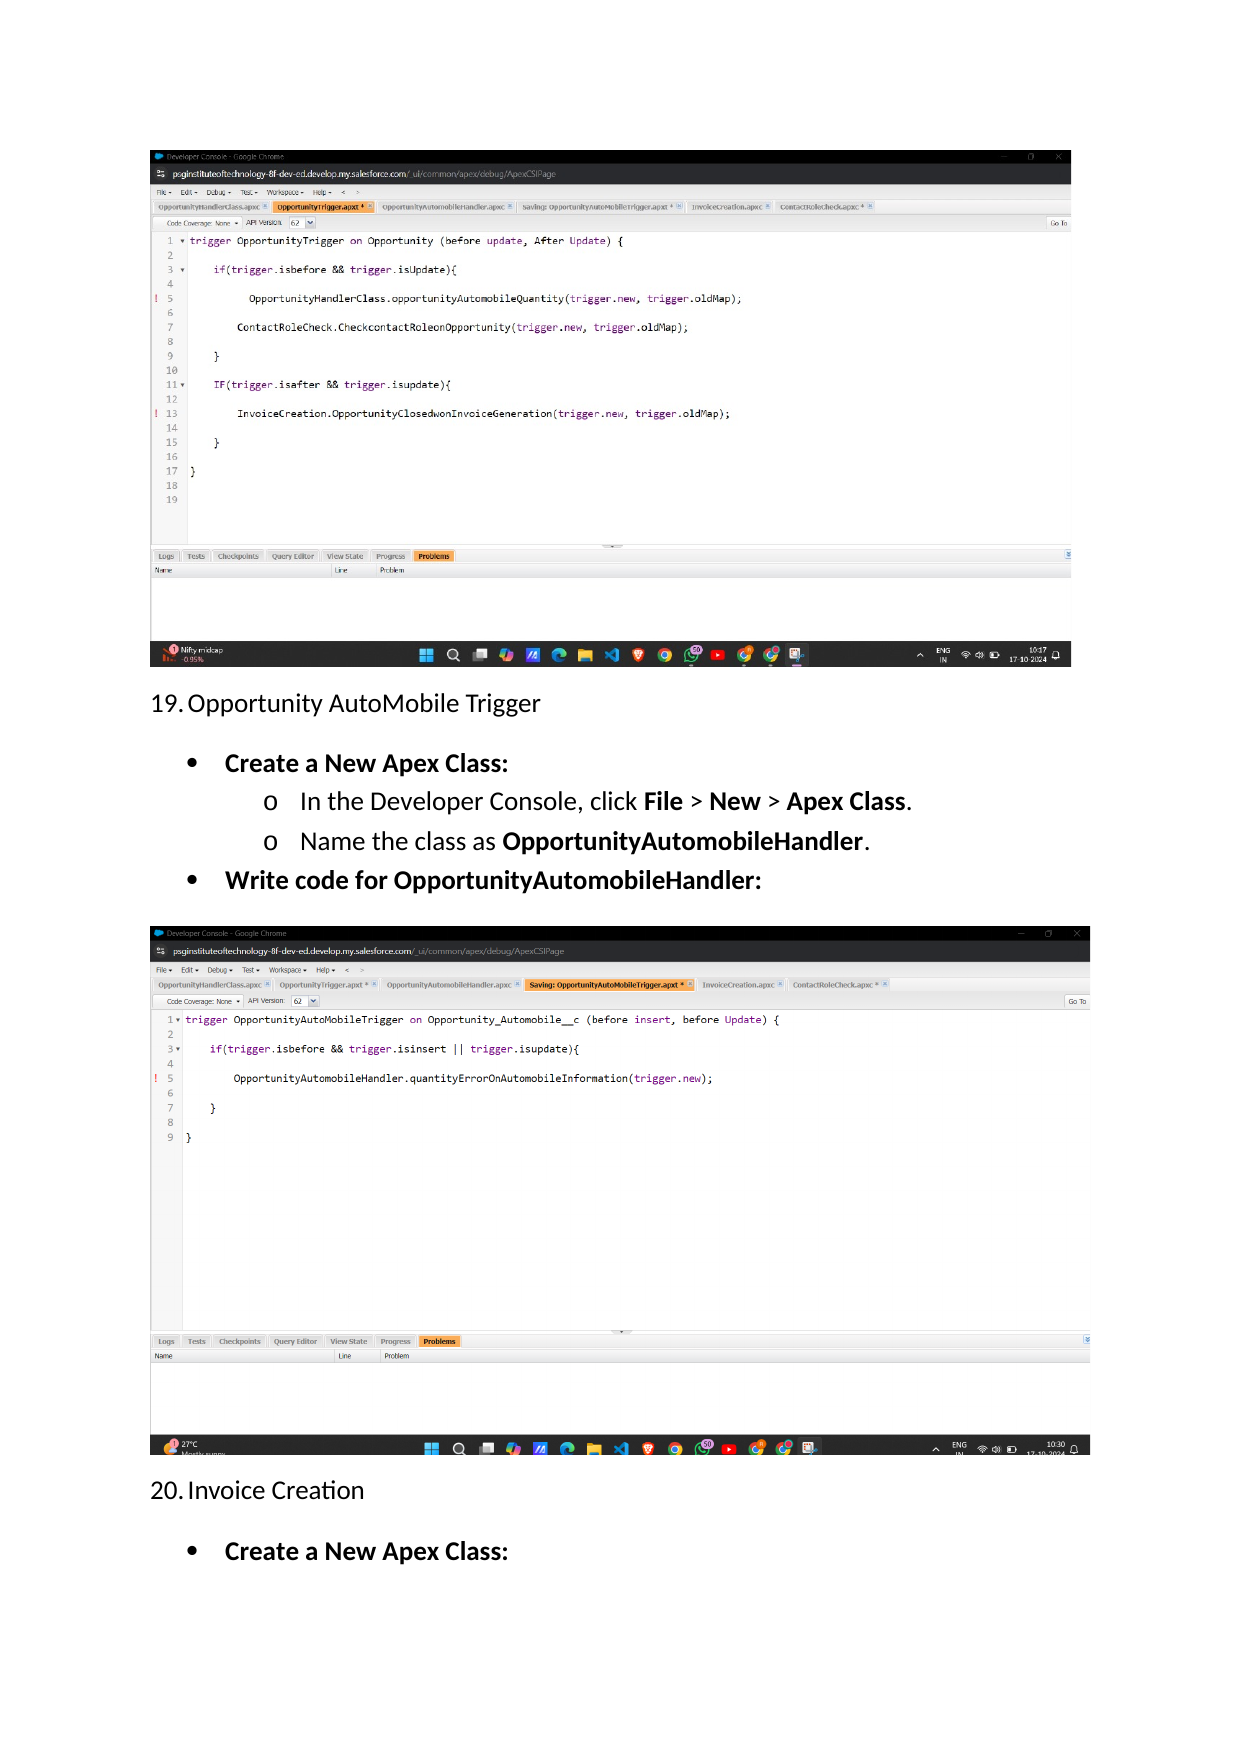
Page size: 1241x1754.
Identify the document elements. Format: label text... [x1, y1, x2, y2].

list Name the class as OpportunityAutomobileHandler. [262, 824, 1090, 858]
list Write code for OpportunityAutomobileHandler: [187, 863, 1090, 896]
list Create a New Apex Class: [187, 1534, 1090, 1567]
list Create a New Apex Class: [187, 746, 1090, 779]
list Invoice Creation [150, 1473, 1090, 1506]
picture [150, 926, 1091, 1455]
picture [150, 150, 1072, 667]
list Opportunity AutoMobile Trigger [150, 686, 1090, 719]
list In the Developer Console, click File > New > Apex Class. [262, 784, 1090, 819]
